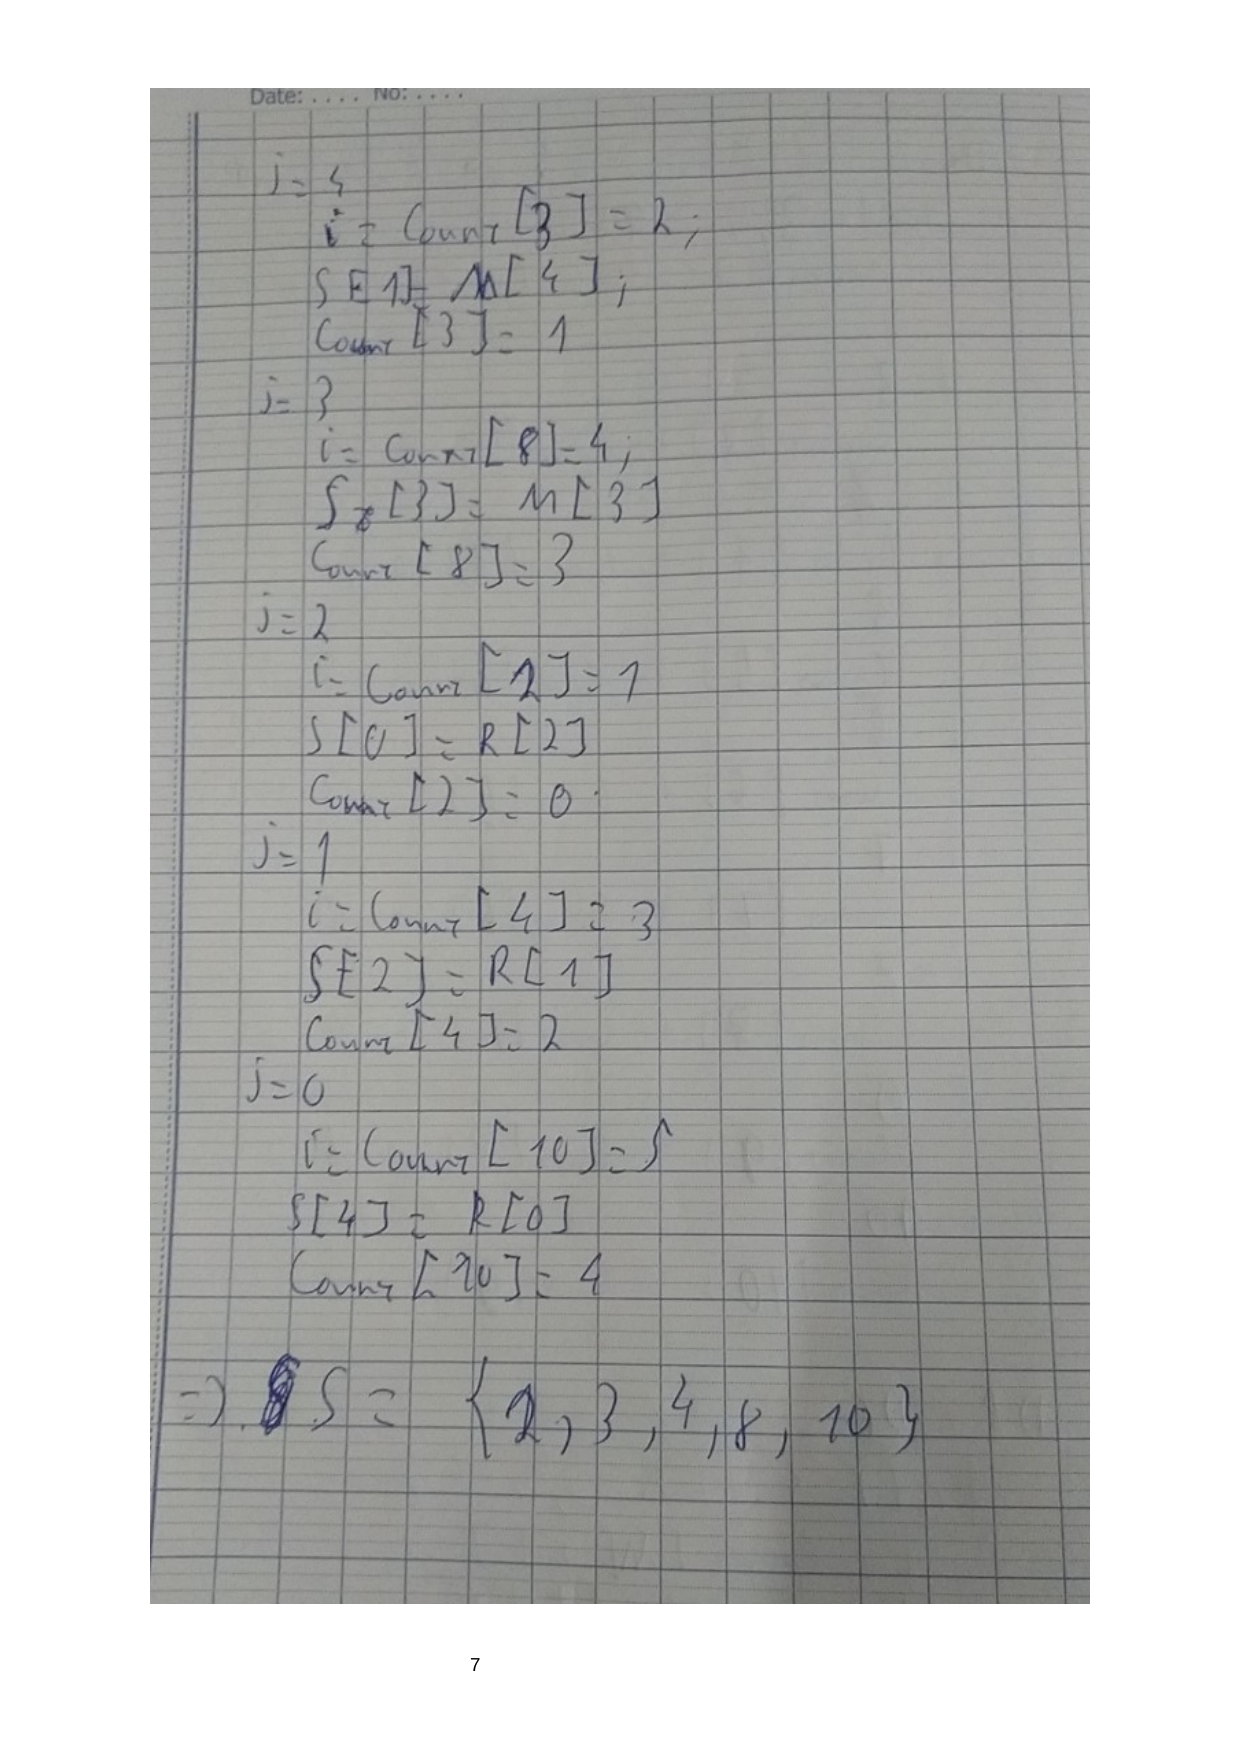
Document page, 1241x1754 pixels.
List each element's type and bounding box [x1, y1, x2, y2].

picture [150, 88, 1090, 1604]
